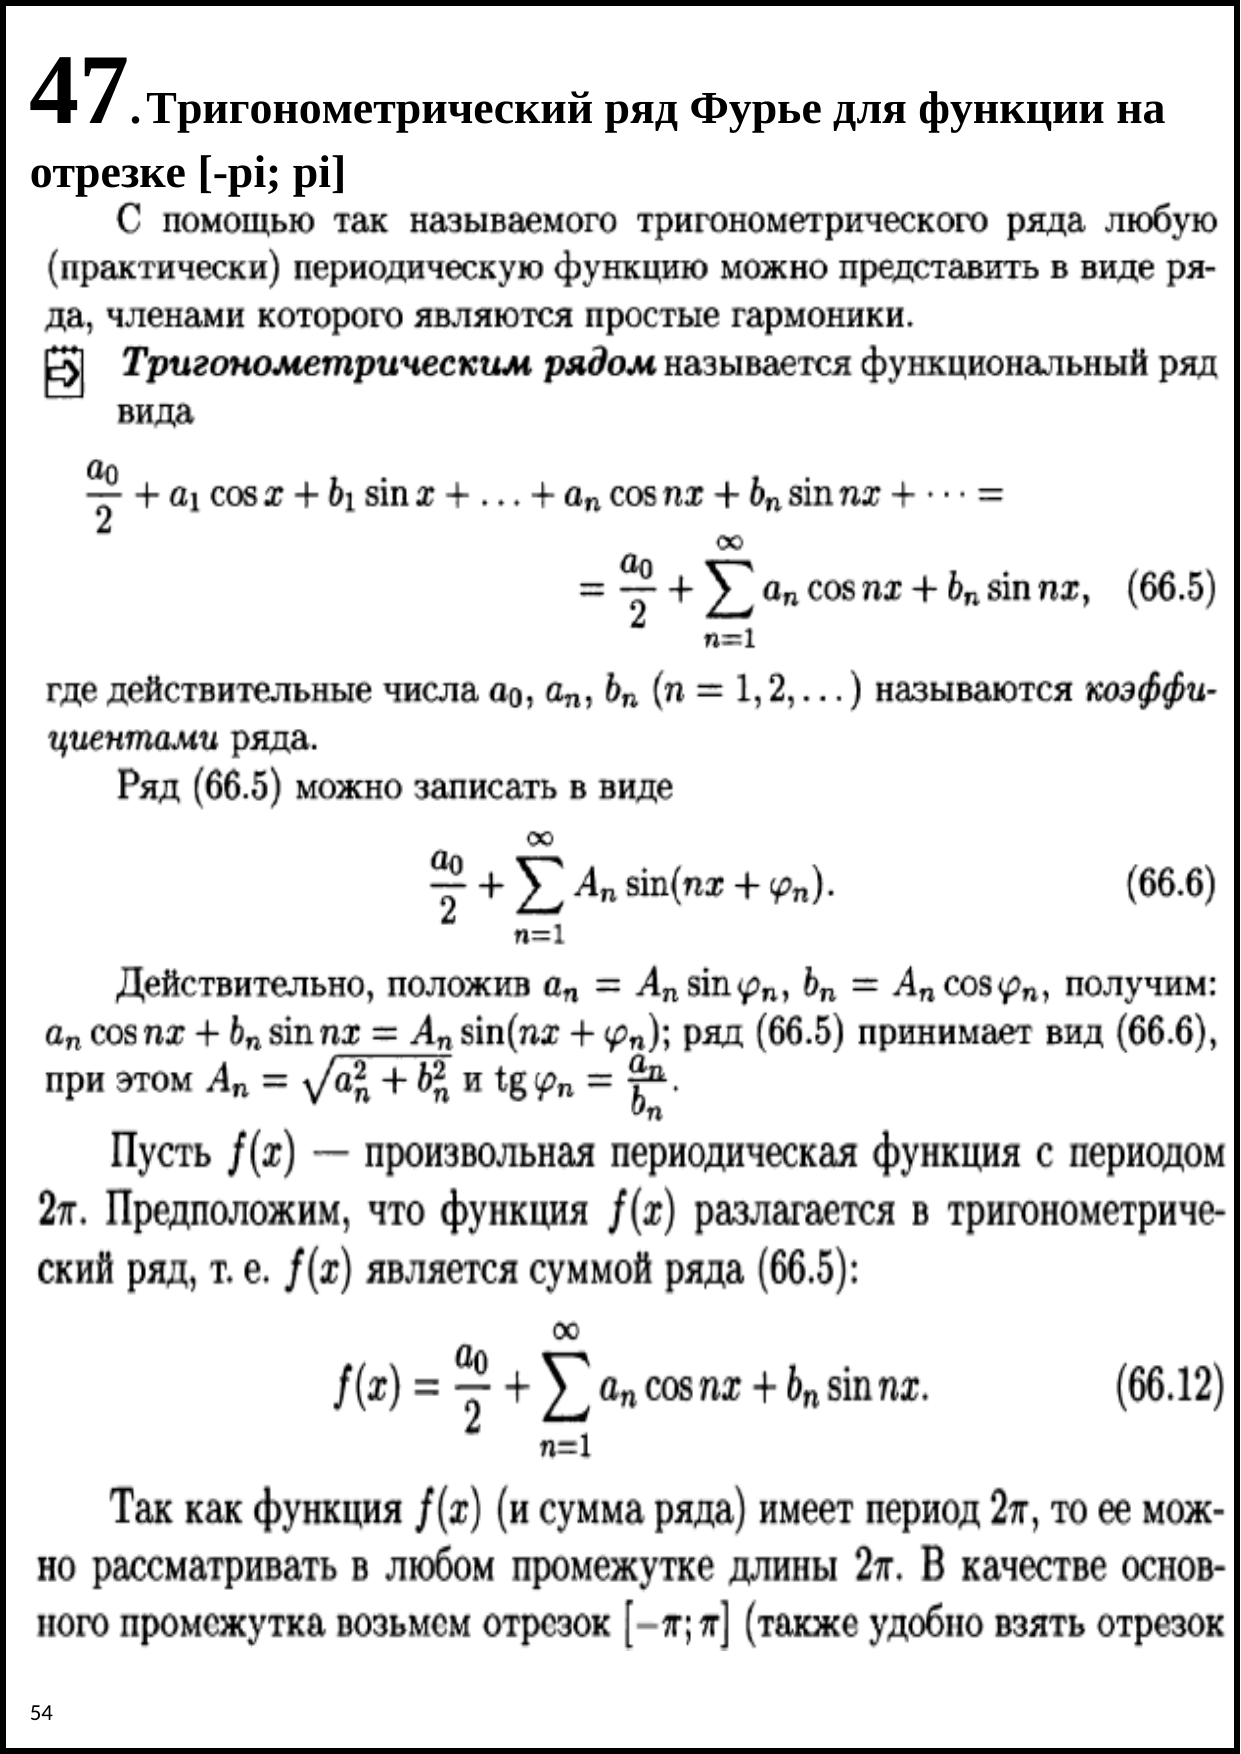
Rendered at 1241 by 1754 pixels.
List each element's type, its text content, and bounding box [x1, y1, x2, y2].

text 47. Тригонометрический ряд Фурье для функции на отрезке [-pi; pi] [29, 29, 1211, 197]
picture [29, 1126, 1234, 1651]
picture [29, 197, 1231, 1124]
